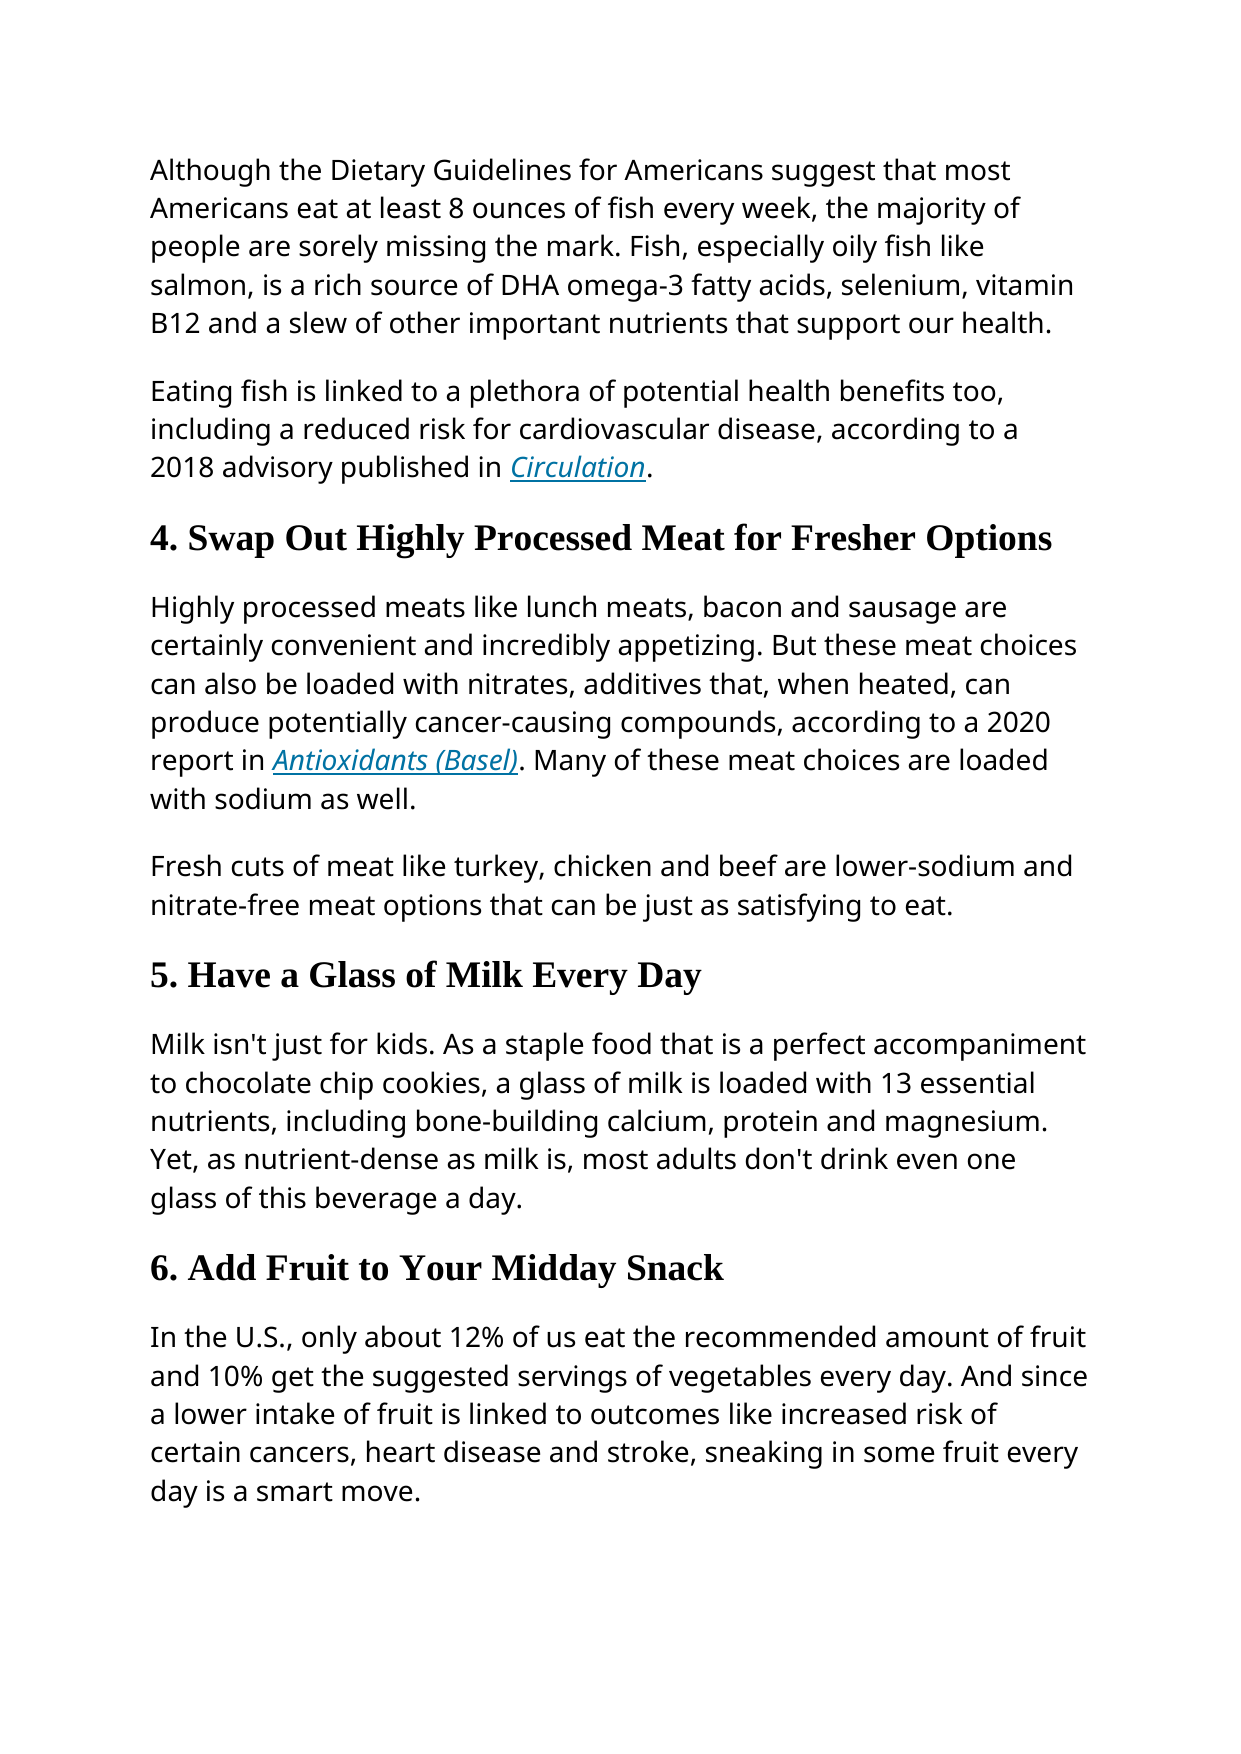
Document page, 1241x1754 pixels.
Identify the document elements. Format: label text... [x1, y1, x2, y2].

text Highly processed meats like lunch meats, bacon and sausage are certainly convenient and incredibly appetizing. But these meat choices can also be loaded with nitrates, additives that, when heated, can produce potentially cancer-causing compounds, according to a 2020 report in Antioxidants (Basel). Many of these meat choices are loaded with sodium as well. [150, 587, 1090, 817]
text Milk isn't just for kids. As a staple food that is a perfect accompaniment to chocolate chip cookies, a glass of milk is loaded with 13 essential nutrients, including bone-building calcium, protein and magnesium. Yet, as nutrient-dense as milk is, most adults don't drink even one glass of this beverage a day. [150, 1024, 1090, 1216]
text 5. Have a Glass of Milk Every Day [150, 952, 1090, 995]
text 4. Swap Out Highly Processed Meat for Fresher Options [150, 515, 1090, 558]
text In the U.S., only about 12% of us eat the recommended amount of fruit and 10% get the suggested servings of vegetables every day. And since a lower intake of fruit is linked to outcomes like increased risk of certain cancers, heart disease and stroke, sneaking in some fruit every day is a smart move. [150, 1318, 1090, 1509]
text Although the Dietary Guidelines for Americans suggest that most Americans eat at least 8 ounces of fish every week, the majority of people are sorely missing the mark. Fish, especially oily fish like salmon, is a rich source of DHA omega-3 fatty acids, selenium, vitamin B12 and a slew of other important nutrients that support our health. [150, 150, 1090, 342]
text Fresh cuts of meat like turkey, chicken and beef are lower-sodium and nitrate-free meat options that can be just as satisfying to eat. [150, 846, 1090, 923]
text 6. Add Fruit to Your Midday Snack [150, 1245, 1090, 1288]
text Eating fish is linked to a plethora of potential health benefits too, including a reduced risk for cardiovascular disease, according to a 2018 advisory published in Circulation. [150, 371, 1090, 486]
